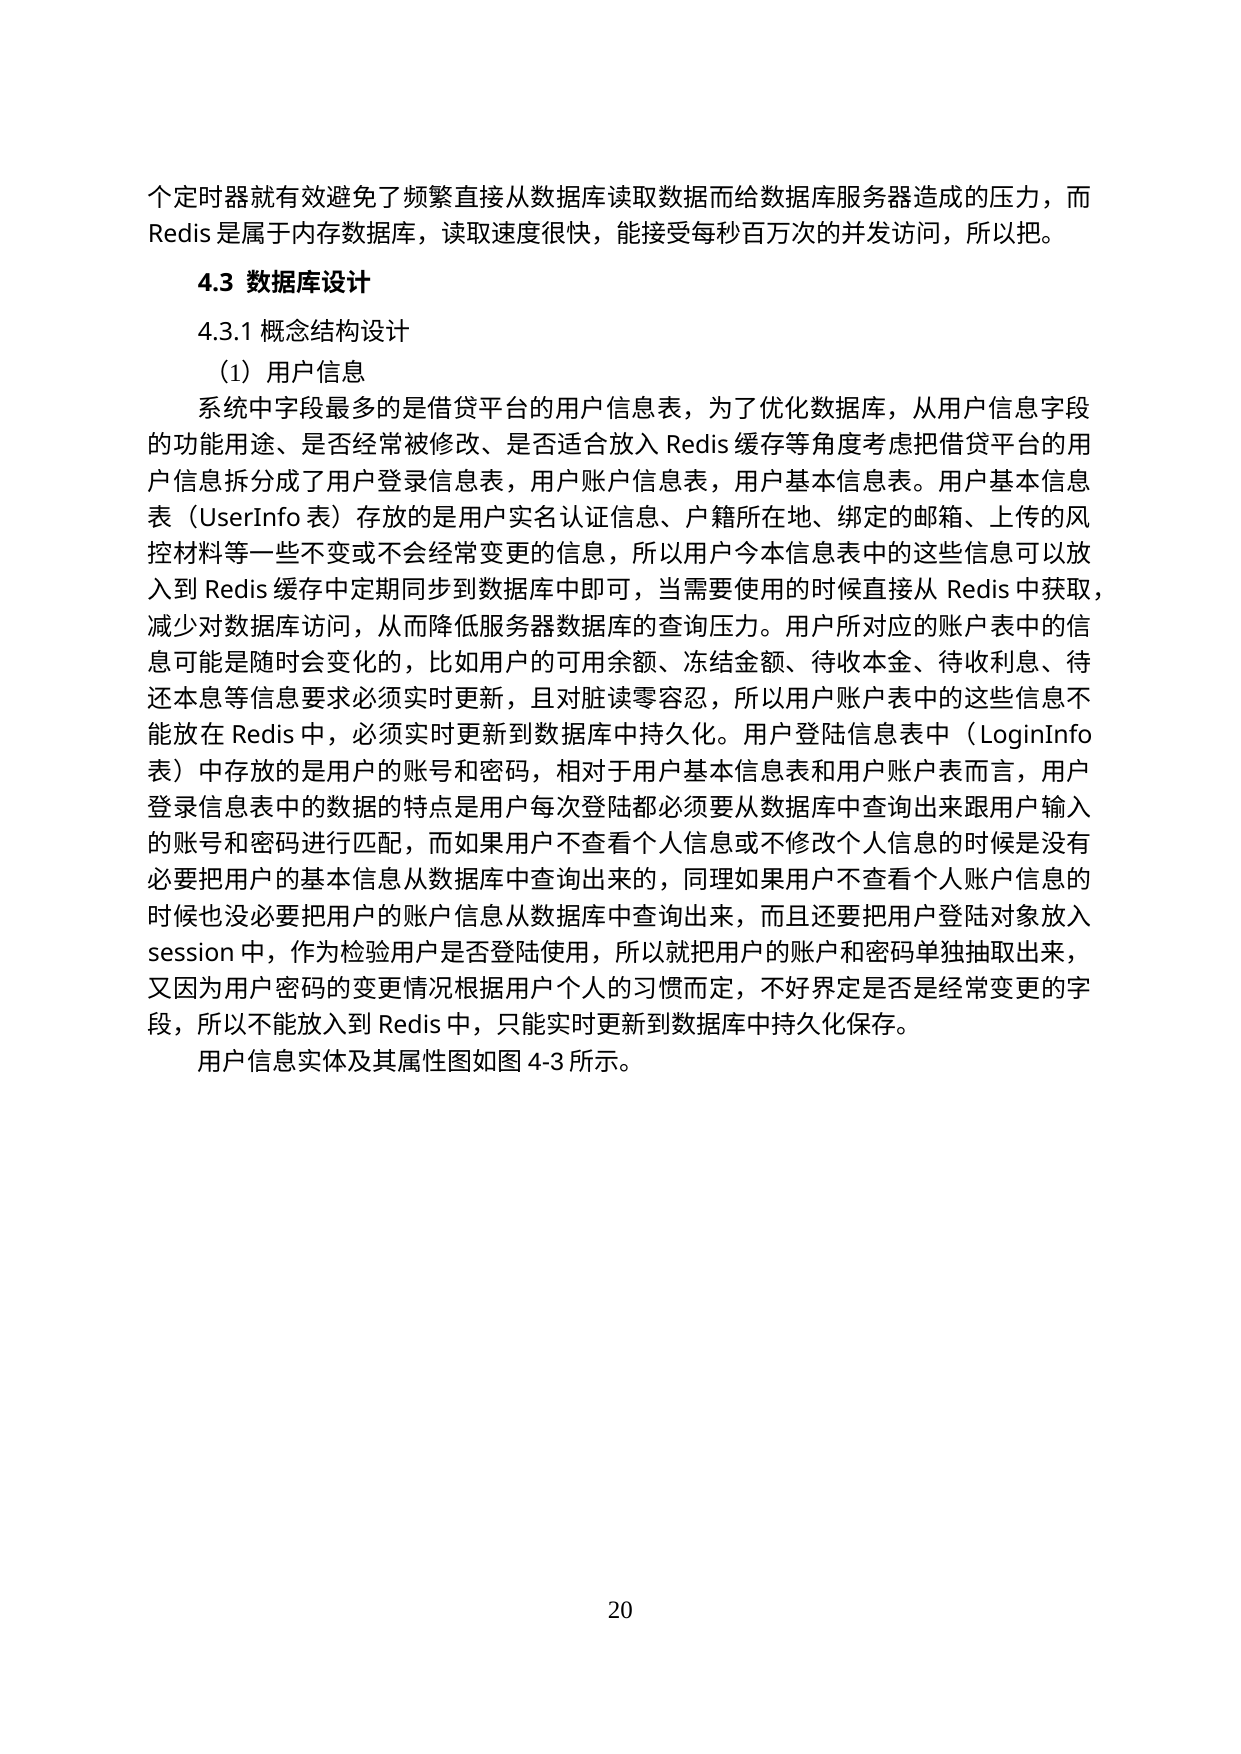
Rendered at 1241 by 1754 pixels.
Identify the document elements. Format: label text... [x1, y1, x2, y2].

text （1）用户信息 [148, 352, 1092, 388]
text 系统中字段最多的是借贷平台的用户信息表，为了优化数据库，从用户信息字段的功能用途、是否经常被修改、是否适合放入Redis缓存等角度考虑把借贷平台的用户信息拆分成了用户登录信息表，用户账户信息表，用户基本信息表。用户基本信息表（UserInfo表）存放的是用户实名认证信息、户籍所在地、绑定的邮箱、上传的风控材料等一些不变或不会经常变更的信息，所以用户今本信息表中的这些信息可以放入到Redis缓存中定期同步到数据库中即可，当需要使用的时候直接从Redis中获取，减少对数据库访问，从而降低服务器数据库的查询压力。用户所对应的账户表中的信息可能是随时会变化的，比如用户的可用余额、冻结金额、待收本金、待收利息、待还本息等信息要求必须实时更新，且对脏读零容忍，所以用户账户表中的这些信息不能放在Redis中，必须实时更新到数据库中持久化。用户登陆信息表中（LoginInfo表）中存放的是用户的账号和密码，相对于用户基本信息表和用户账户表而言，用户登录信息表中的数据的特点是用户每次登陆都必须要从数据库中查询出来跟用户输入的账号和密码进行匹配，而如果用户不查看个人信息或不修改个人信息的时候是没有必要把用户的基本信息从数据库中查询出来的，同理如果用户不查看个人账户信息的时候也没必要把用户的账户信息从数据库中查询出来，而且还要把用户登陆对象放入session中，作为检验用户是否登陆使用，所以就把用户的账户和密码单独抽取出来，又因为用户密码的变更情况根据用户个人的习惯而定，不好界定是否是经常变更的字段，所以不能放入到Redis中，只能实时更新到数据库中持久化保存。 [148, 388, 1092, 1041]
text 用户信息实体及其属性图如图4-3所示。 [148, 1041, 1092, 1077]
subtitle 4.3 数据库设计 [148, 262, 1092, 298]
subtitle 4.3.1 概念结构设计 [148, 311, 1092, 347]
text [148, 177, 1092, 250]
